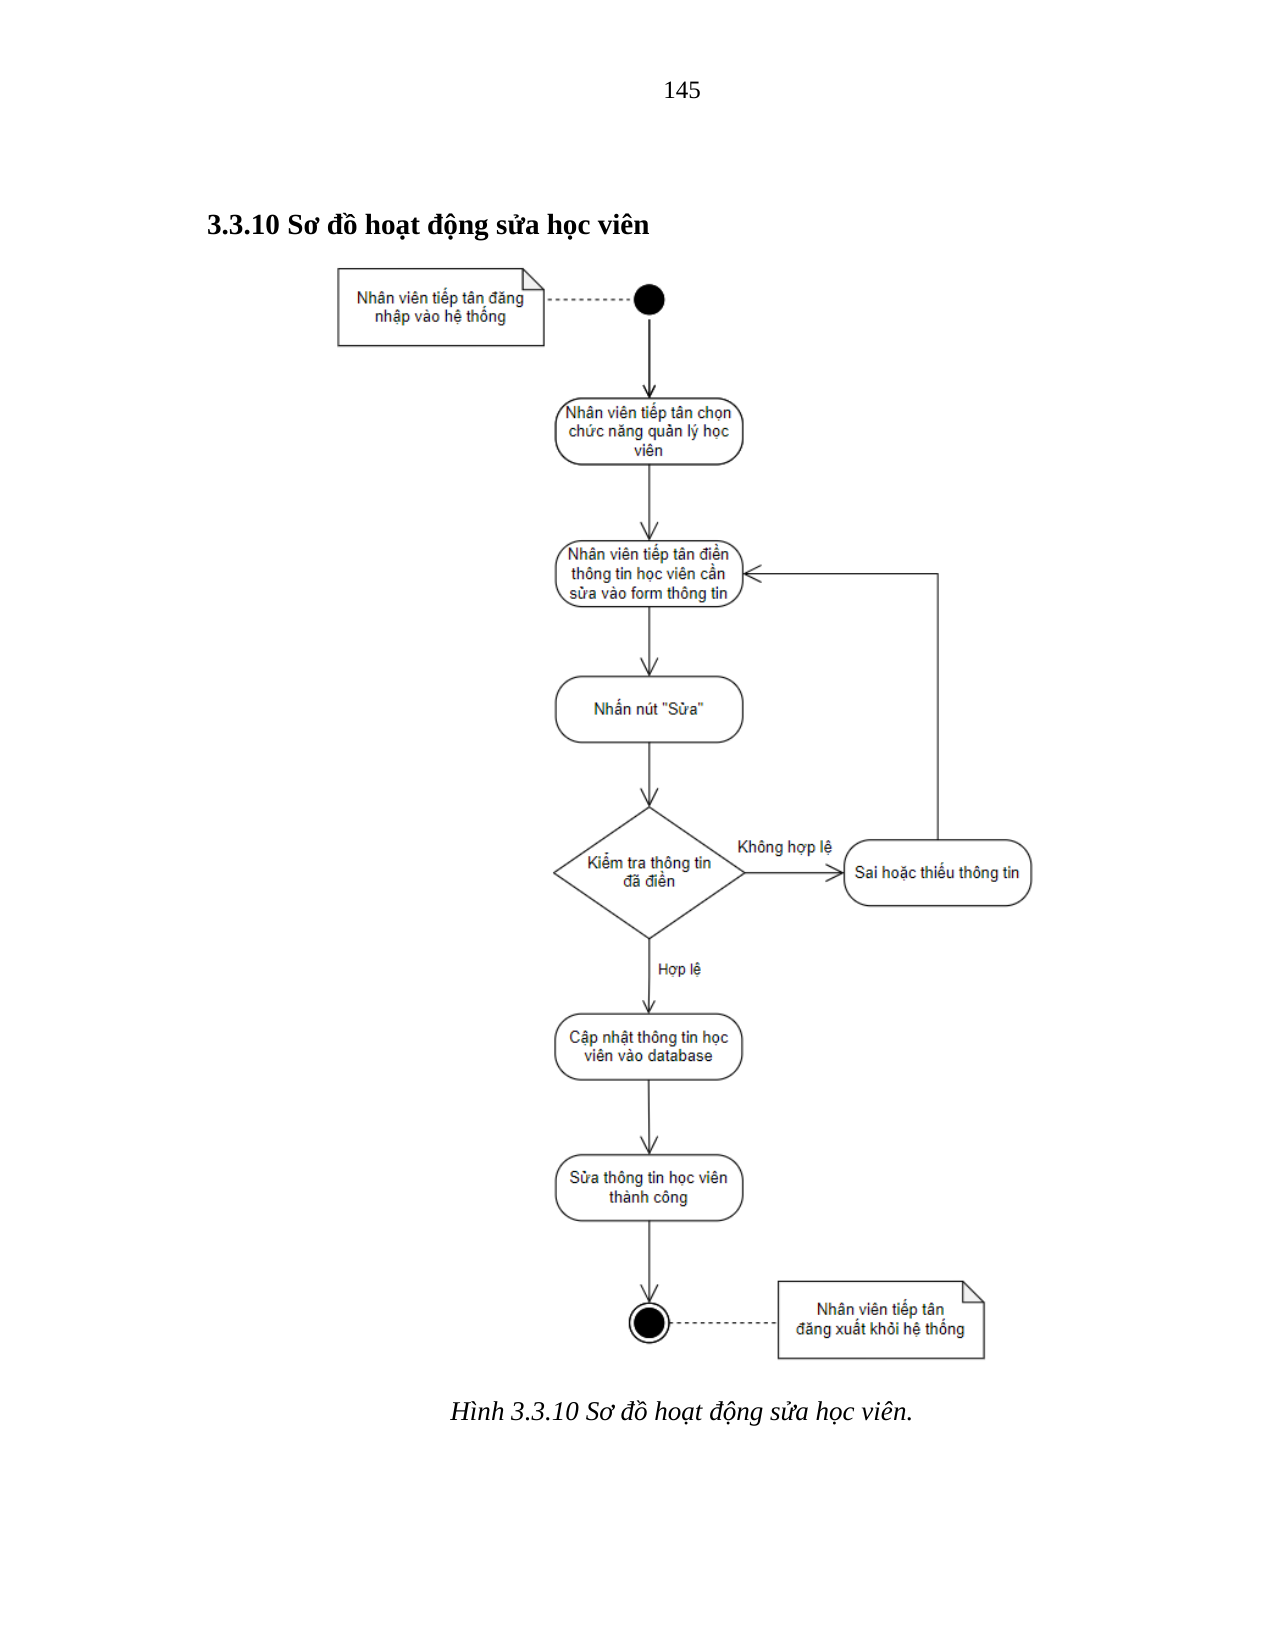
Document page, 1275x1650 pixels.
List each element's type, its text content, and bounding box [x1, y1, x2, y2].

picture [319, 257, 1045, 1376]
text 3.3.10 Sơ đồ hoạt động sửa học viên [207, 207, 1157, 240]
text Hình 3.3.10 Sơ đồ hoạt động sửa học viên. [207, 1394, 1157, 1426]
